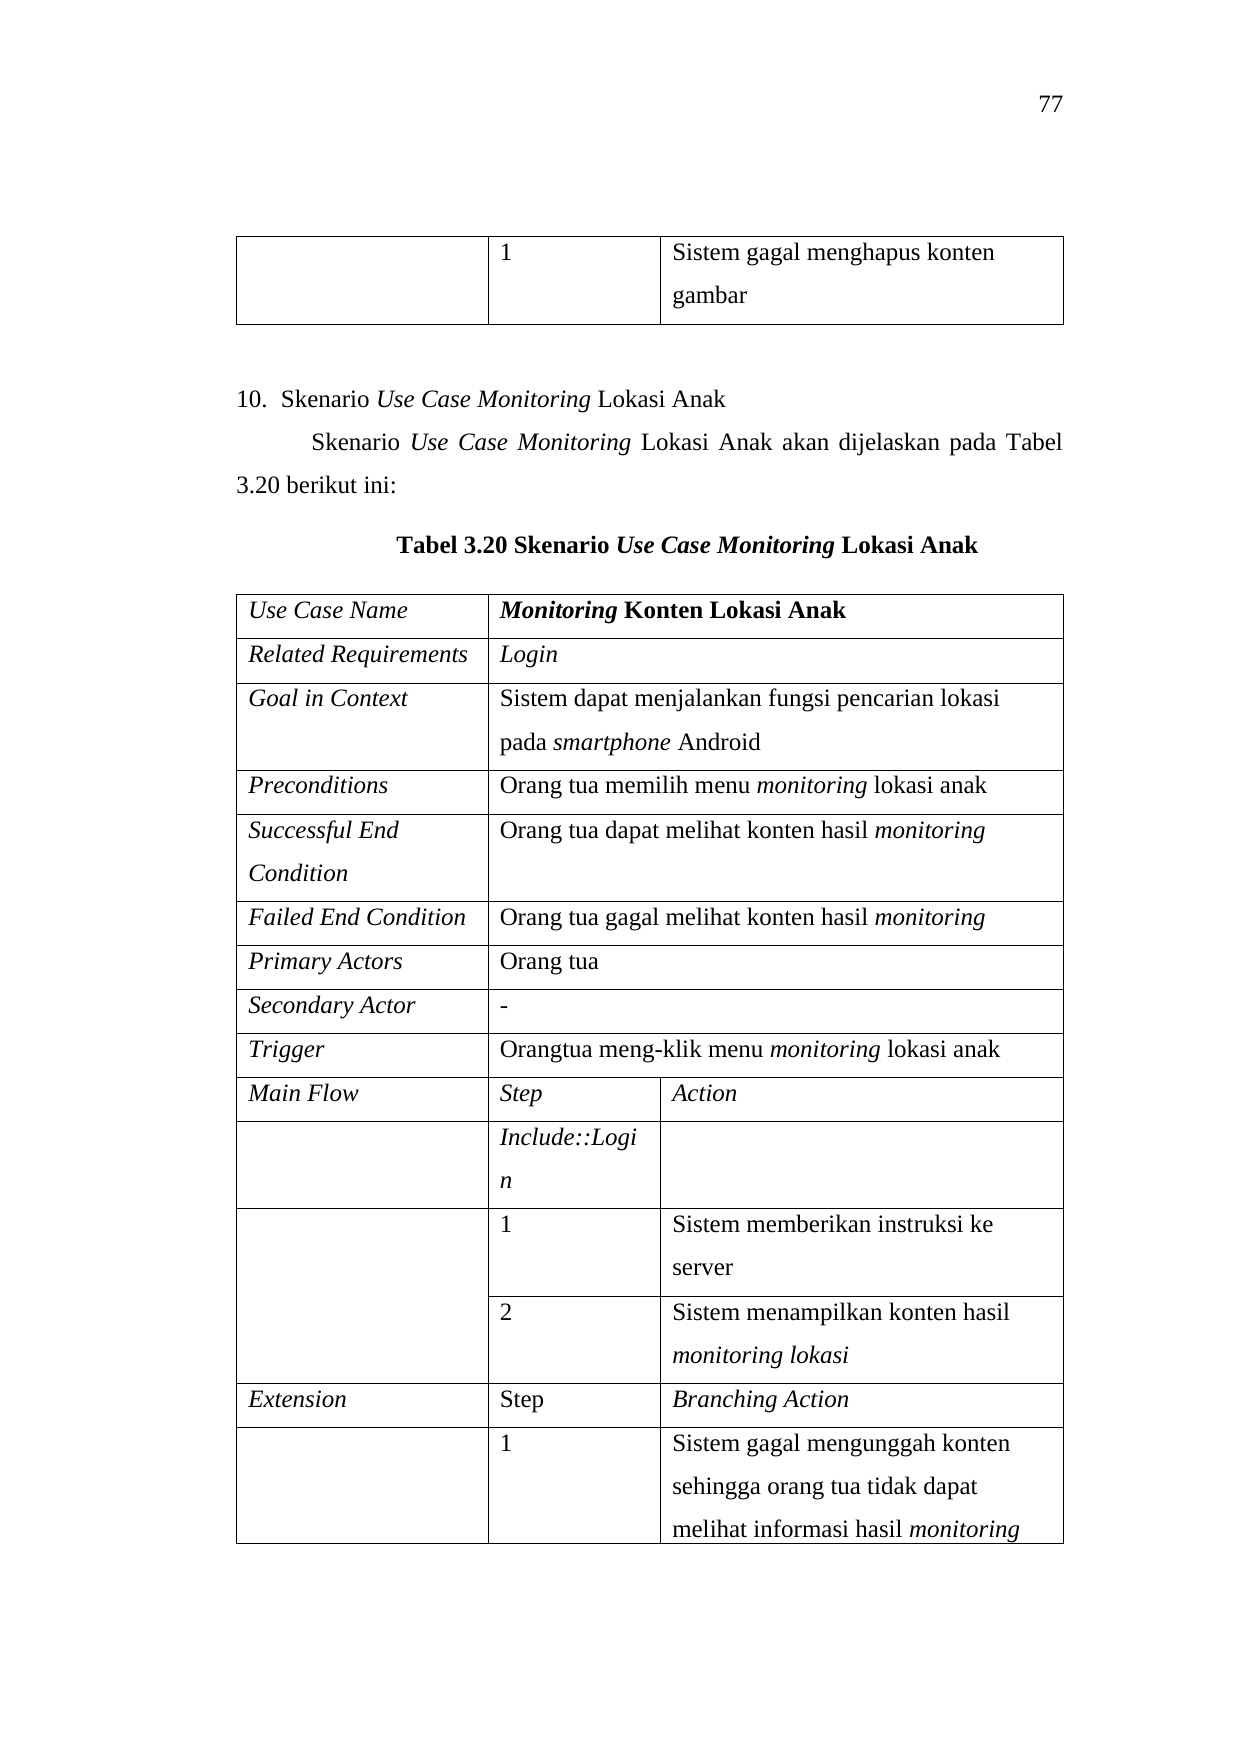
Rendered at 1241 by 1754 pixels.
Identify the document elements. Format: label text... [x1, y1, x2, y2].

table_cell Failed End Condition [237, 902, 488, 945]
table_cell Orang tua dapat melihat konten hasil monitoring [489, 815, 1063, 901]
table_cell [237, 237, 488, 323]
table_header Use Case Name [237, 595, 488, 638]
table_cell Orang tua [489, 946, 1063, 989]
table_cell Orang tua memilih menu monitoring lokasi anak [489, 771, 1063, 814]
table_cell Successful End Condition [237, 815, 488, 901]
table_cell Sistem memberikan instruksi ke server [661, 1209, 1063, 1296]
table_cell Login [489, 639, 1063, 682]
table_cell Extension [237, 1384, 488, 1427]
table_cell Goal in Context [237, 684, 488, 769]
table_cell Branching Action [661, 1384, 1063, 1427]
table_cell 1 [489, 237, 660, 323]
table_cell [237, 1122, 488, 1208]
table_cell Related Requirements [237, 639, 488, 682]
list Skenario Use Case Monitoring Lokasi Anak [236, 384, 1063, 413]
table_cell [661, 1428, 1063, 1543]
table_cell Preconditions [237, 771, 488, 814]
table_cell [237, 1209, 488, 1383]
table_cell Main Flow [237, 1078, 488, 1121]
table_cell Trigger [237, 1034, 488, 1077]
table_cell Include::Login [489, 1122, 660, 1208]
table_cell Primary Actors [237, 946, 488, 989]
table_cell Step [489, 1078, 660, 1121]
table_cell Orangtua meng-klik menu monitoring lokasi anak [489, 1034, 1063, 1077]
table_cell Sistem dapat menjalankan fungsi pencarian lokasi pada smartphone Android [489, 684, 1063, 769]
table_header Monitoring Konten Lokasi Anak [489, 595, 1063, 638]
table_cell Orang tua gagal melihat konten hasil monitoring [489, 902, 1063, 945]
table_cell Sistem gagal menghapus konten gambar [661, 237, 1063, 323]
table_cell - [489, 990, 1063, 1033]
table_cell Sistem menampilkan konten hasil monitoring lokasi [661, 1297, 1063, 1383]
table_cell 1 [489, 1209, 660, 1296]
table_cell Step [489, 1384, 660, 1427]
table_cell Secondary Actor [237, 990, 488, 1033]
table_cell 2 [489, 1297, 660, 1383]
table_cell 1 [489, 1428, 660, 1543]
table_cell [237, 1428, 488, 1543]
text Skenario Use Case Monitoring Lokasi Anak akan dijelaskan pada Tabel 3.20 berikut ini: [236, 427, 1063, 499]
table_cell Action [661, 1078, 1063, 1121]
table_cell [661, 1122, 1063, 1208]
